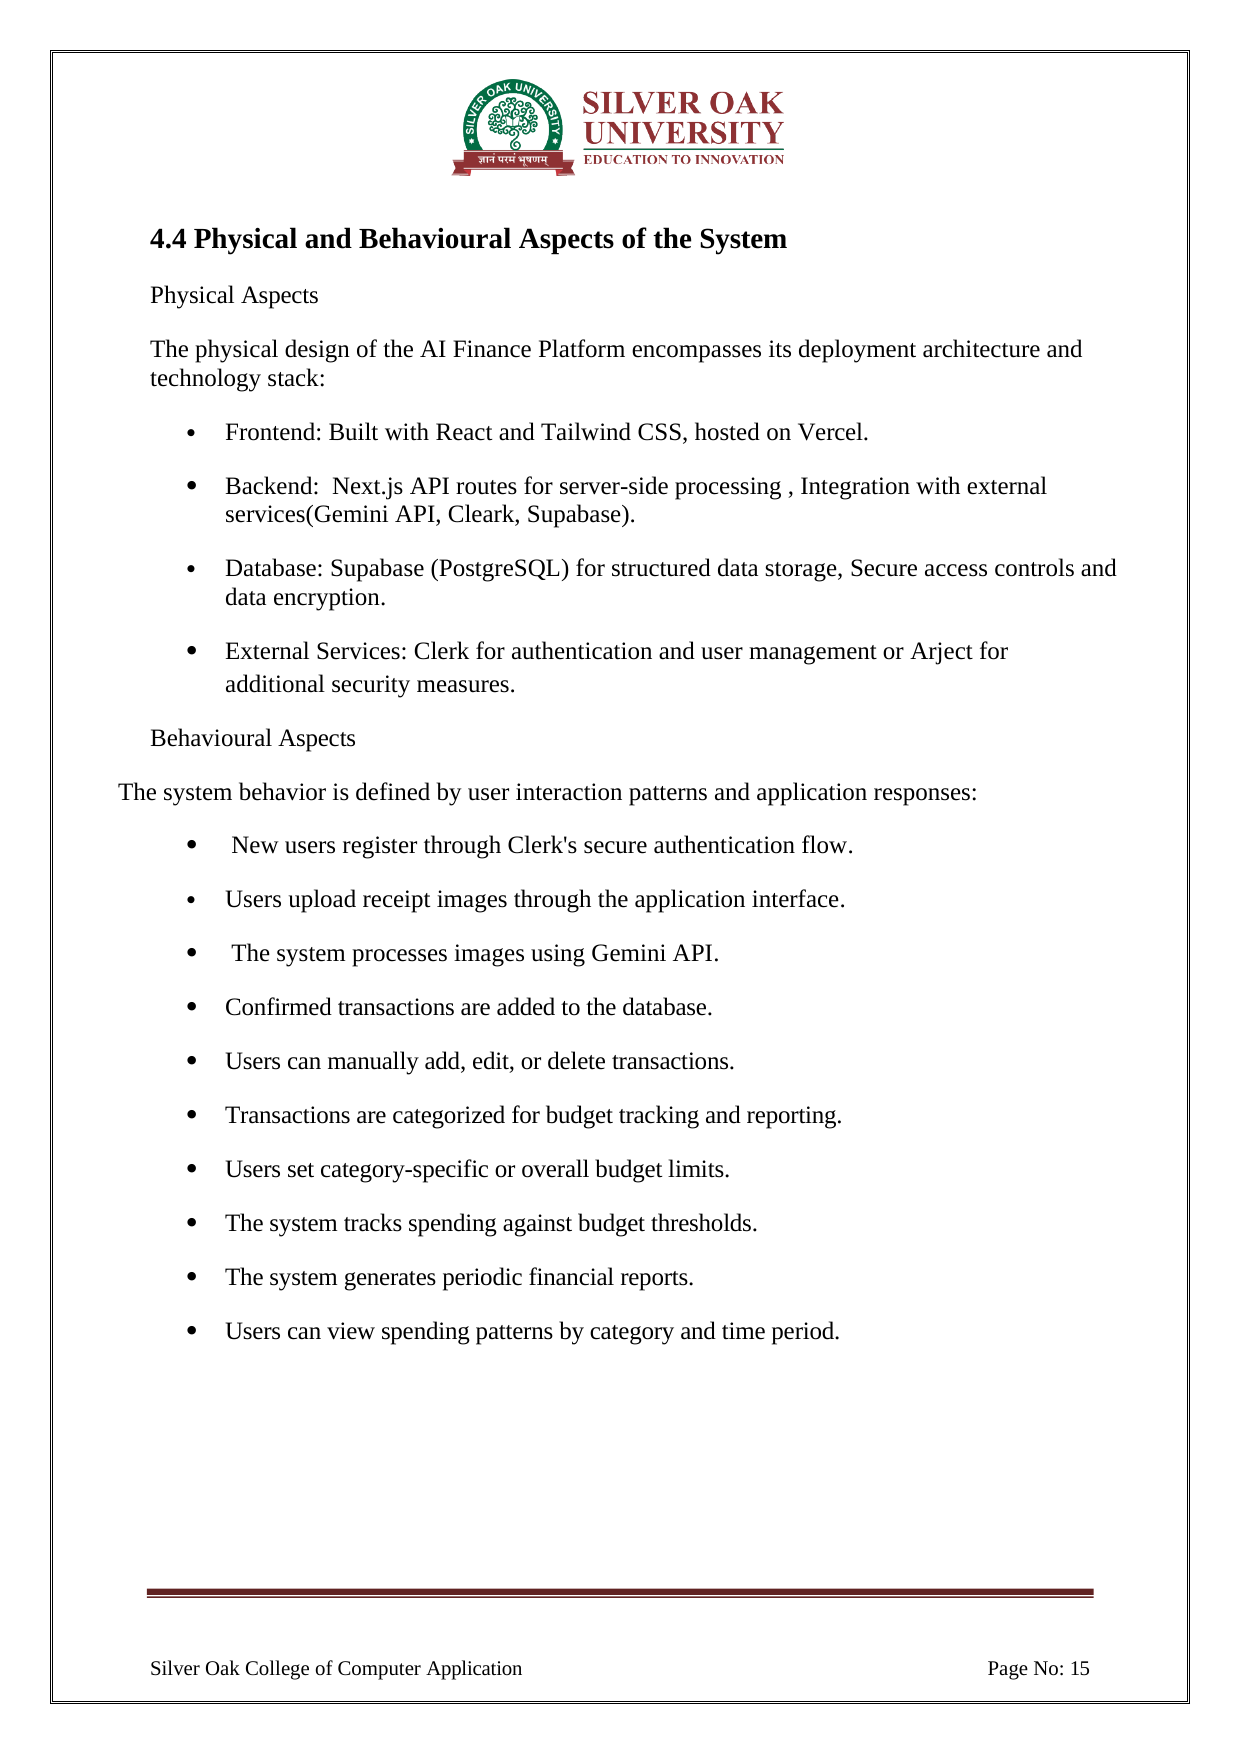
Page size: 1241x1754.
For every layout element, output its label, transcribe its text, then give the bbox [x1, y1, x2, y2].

text Behavioural Aspects [150, 723, 1152, 752]
list Database: Supabase (PostgreSQL) for structured data storage, Secure access controls and data encryption. [187, 553, 1152, 611]
list The system tracks spending against budget thresholds. [187, 1208, 1152, 1237]
list Users upload receipt images through the application interface. [187, 884, 1152, 913]
list The system generates periodic financial reports. [187, 1262, 1152, 1291]
text Physical Aspects [150, 280, 1152, 309]
picture [451, 79, 784, 176]
list Confirmed transactions are added to the database. [187, 992, 1152, 1021]
list Backend: Next.js API routes for server-side processing , Integration with external services(Gemini API, Cleark, Supabase). [187, 471, 1152, 528]
list New users register through Clerk's secure authentication flow. [187, 831, 1152, 859]
list Users set category-specific or overall budget limits. [187, 1154, 1152, 1183]
list Frontend: Built with React and Tailwind CSS, hosted on Vercel. [187, 417, 1152, 446]
list Users can manually add, edit, or delete transactions. [187, 1046, 1152, 1075]
subtitle Physical and Behavioural Aspects of the System [150, 221, 1152, 254]
list Users can view spending patterns by category and time period. [187, 1316, 1152, 1345]
list The system processes images using Gemini API. [187, 938, 1152, 967]
text The physical design of the AI Finance Platform encompasses its deployment architecture and technology stack: [150, 334, 1152, 392]
list External Services: Clerk for authentication and user management or Arject for additional security measures. [187, 636, 1090, 698]
text The system behavior is defined by user interaction patterns and application responses: [118, 777, 1152, 806]
list Transactions are categorized for budget tracking and reporting. [187, 1100, 1152, 1129]
